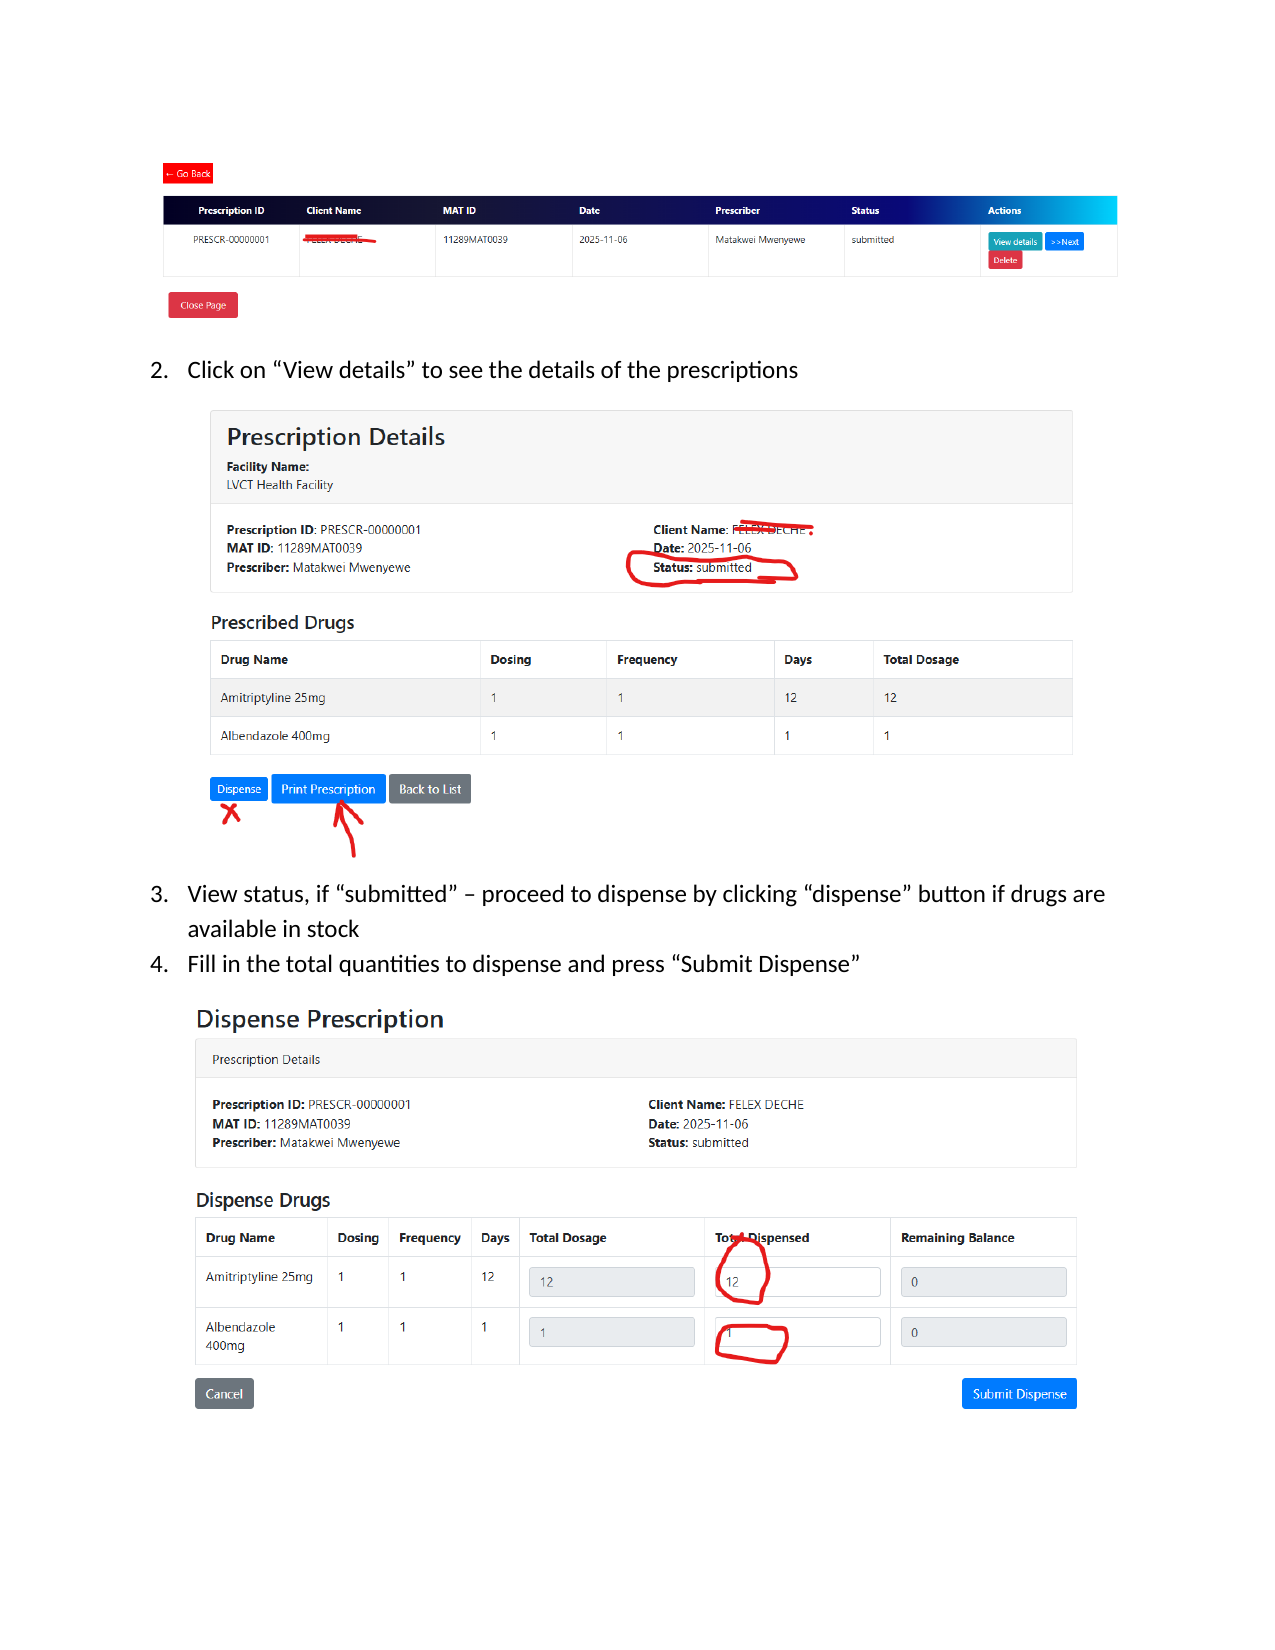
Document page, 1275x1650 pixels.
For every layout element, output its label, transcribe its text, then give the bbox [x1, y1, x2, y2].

list View status, if “submitted” – proceed to dispense by clicking “dispense” button if drugs are available in stock [150, 878, 1125, 944]
picture [150, 1000, 1125, 1438]
list Click on “View details” to see the details of the prescriptions [150, 354, 1125, 384]
picture [150, 150, 1125, 333]
picture [150, 405, 1125, 858]
list Fill in the total quantities to dispense and press “Submit Dispense” [150, 948, 1125, 979]
